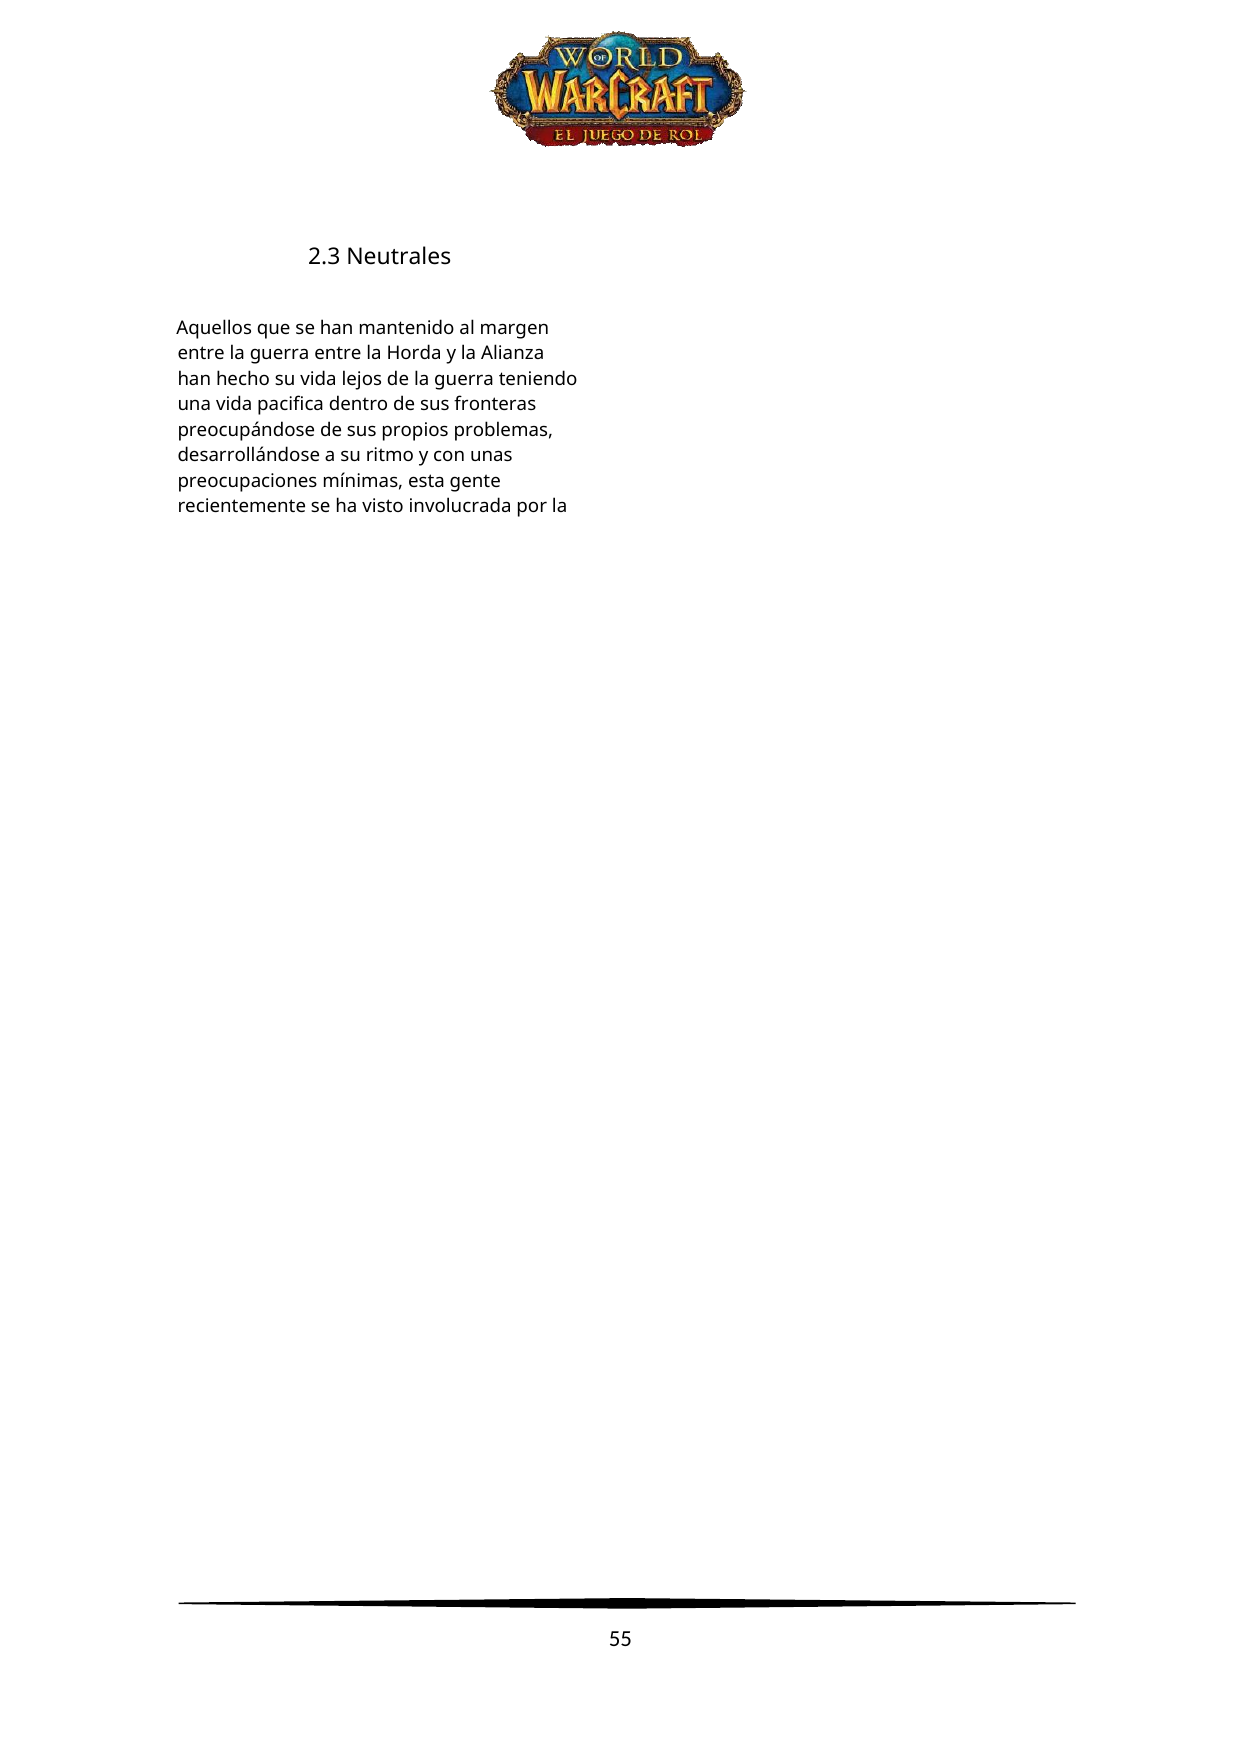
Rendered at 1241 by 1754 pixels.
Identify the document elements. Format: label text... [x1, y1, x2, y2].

text Aquellos que se han mantenido al margen entre la guerra entre la Horda y la Alianza han hecho su vida lejos de la guerra teniendo una vida pacifica dentro de sus fronteras preocupándose de sus propios problemas, desarrollándose a su ritmo y con unas preocupaciones mínimas, esta gente recientemente se ha visto involucrada por la [176, 314, 583, 518]
picture [487, 26, 753, 157]
subtitle 2.3 Neutrales [176, 240, 583, 271]
